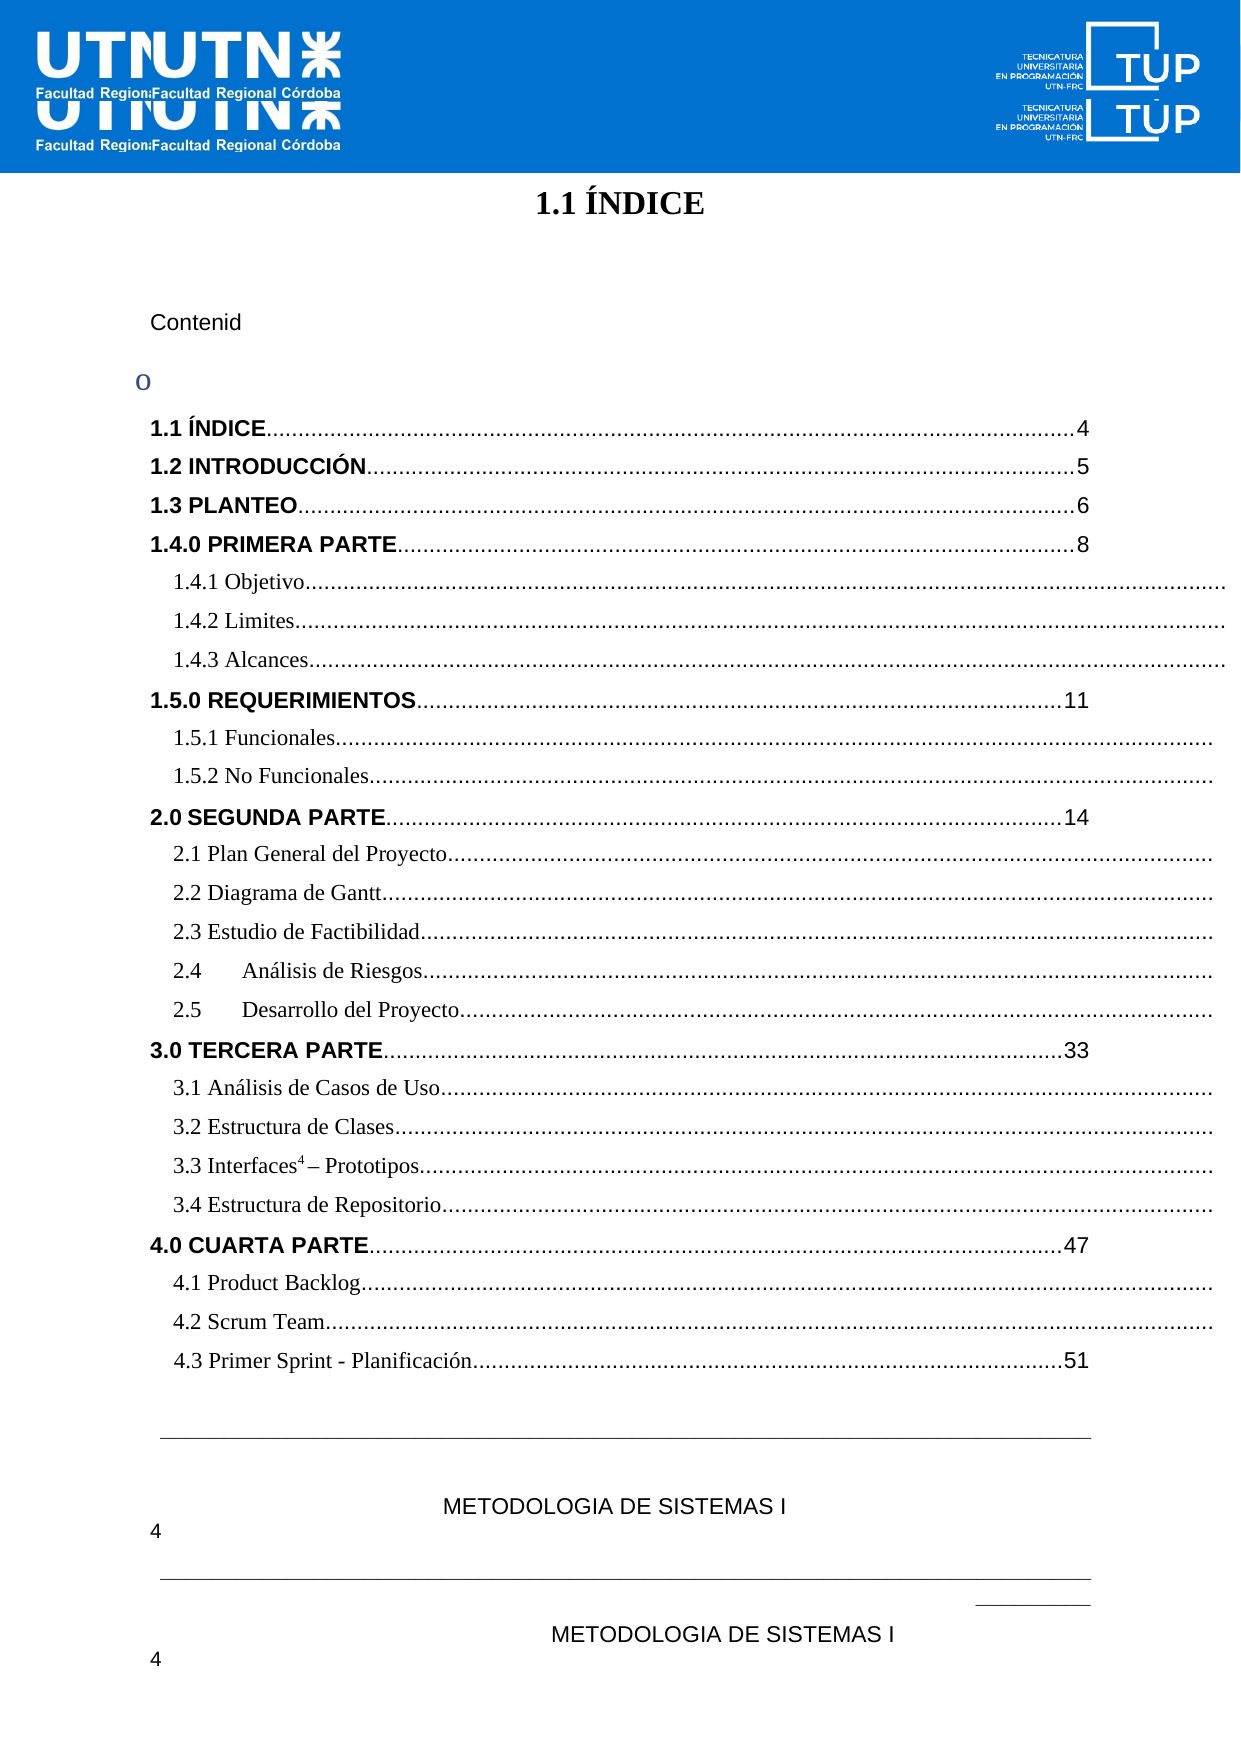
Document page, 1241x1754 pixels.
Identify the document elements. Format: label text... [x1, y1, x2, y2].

picture [992, 13, 1205, 152]
picture [34, 28, 341, 152]
subtitle 1.1 ÍNDICE [150, 184, 1090, 222]
